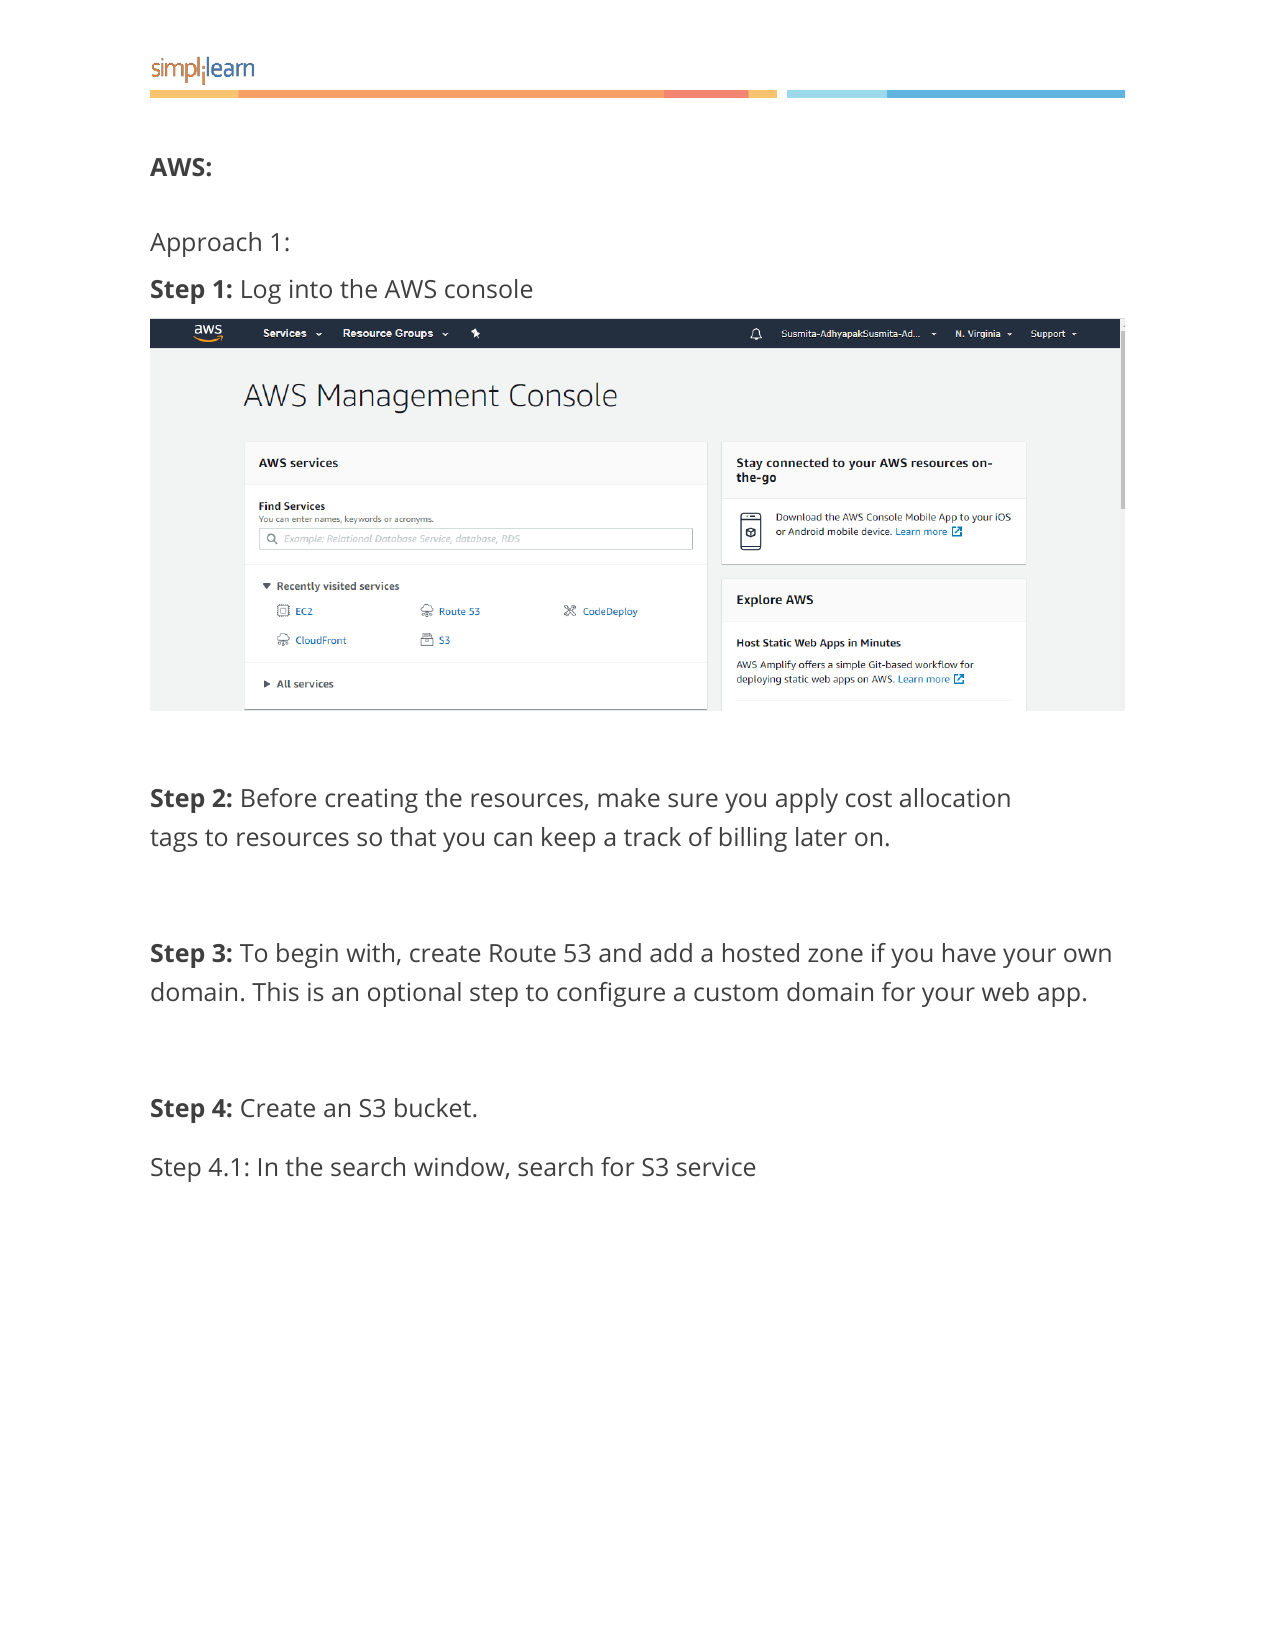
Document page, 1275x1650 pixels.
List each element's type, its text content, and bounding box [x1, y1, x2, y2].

text AWS: [150, 150, 1125, 184]
text Step 4.1: In the search window, search for S3 service [150, 1149, 909, 1183]
picture [150, 318, 1125, 711]
text Step 2: Before creating the resources, make sure you apply cost allocation tags to resources so that you can keep a track of billing later on. [150, 780, 1039, 853]
text Step 3: To begin with, create Route 53 and add a hosted zone if you have your own domain. This is an optional step to configure a custom domain for your web app. [150, 936, 1117, 1009]
picture [150, 52, 1125, 98]
text Step 1: Log into the AWS console [150, 272, 816, 306]
text Approach 1: [150, 224, 1125, 259]
text Step 4: Create an S3 bucket. [150, 1091, 928, 1125]
